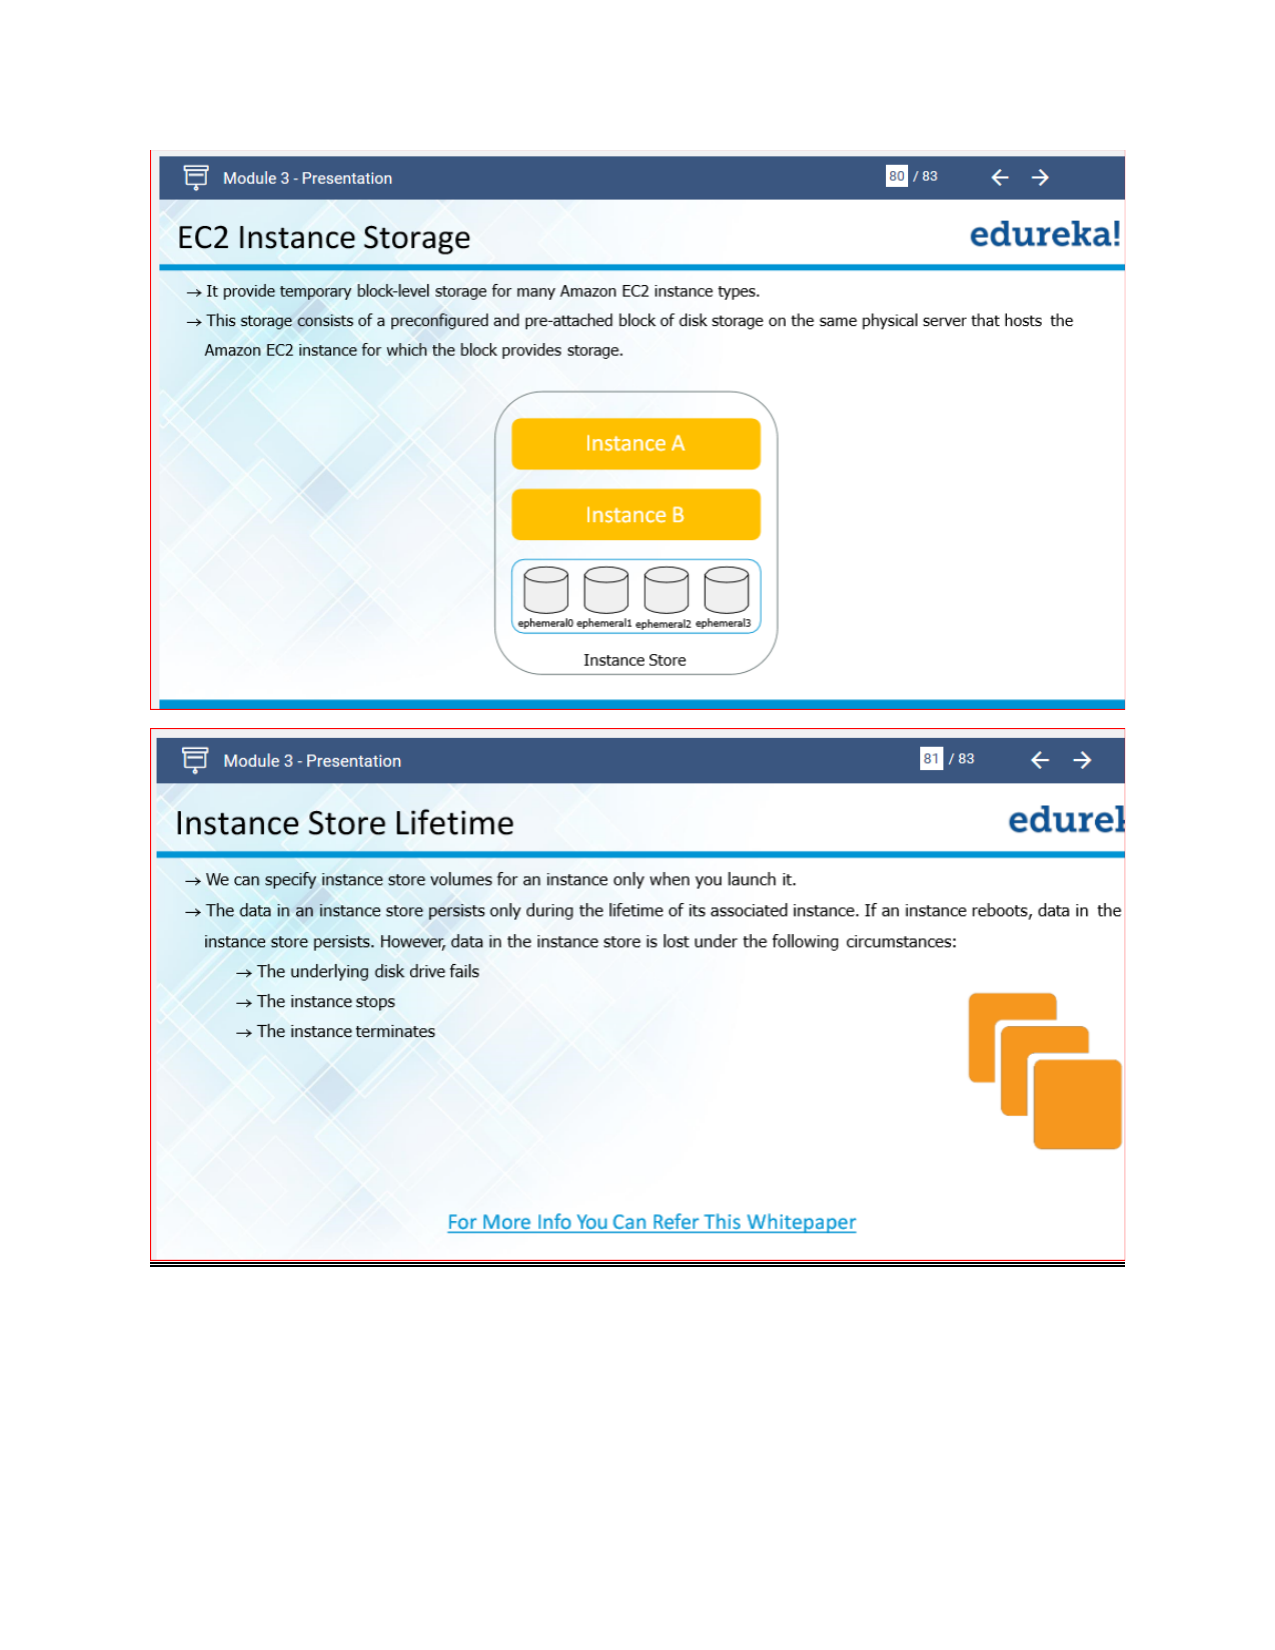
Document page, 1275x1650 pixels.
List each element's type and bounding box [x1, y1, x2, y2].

picture [150, 150, 1125, 710]
picture [150, 728, 1125, 1261]
